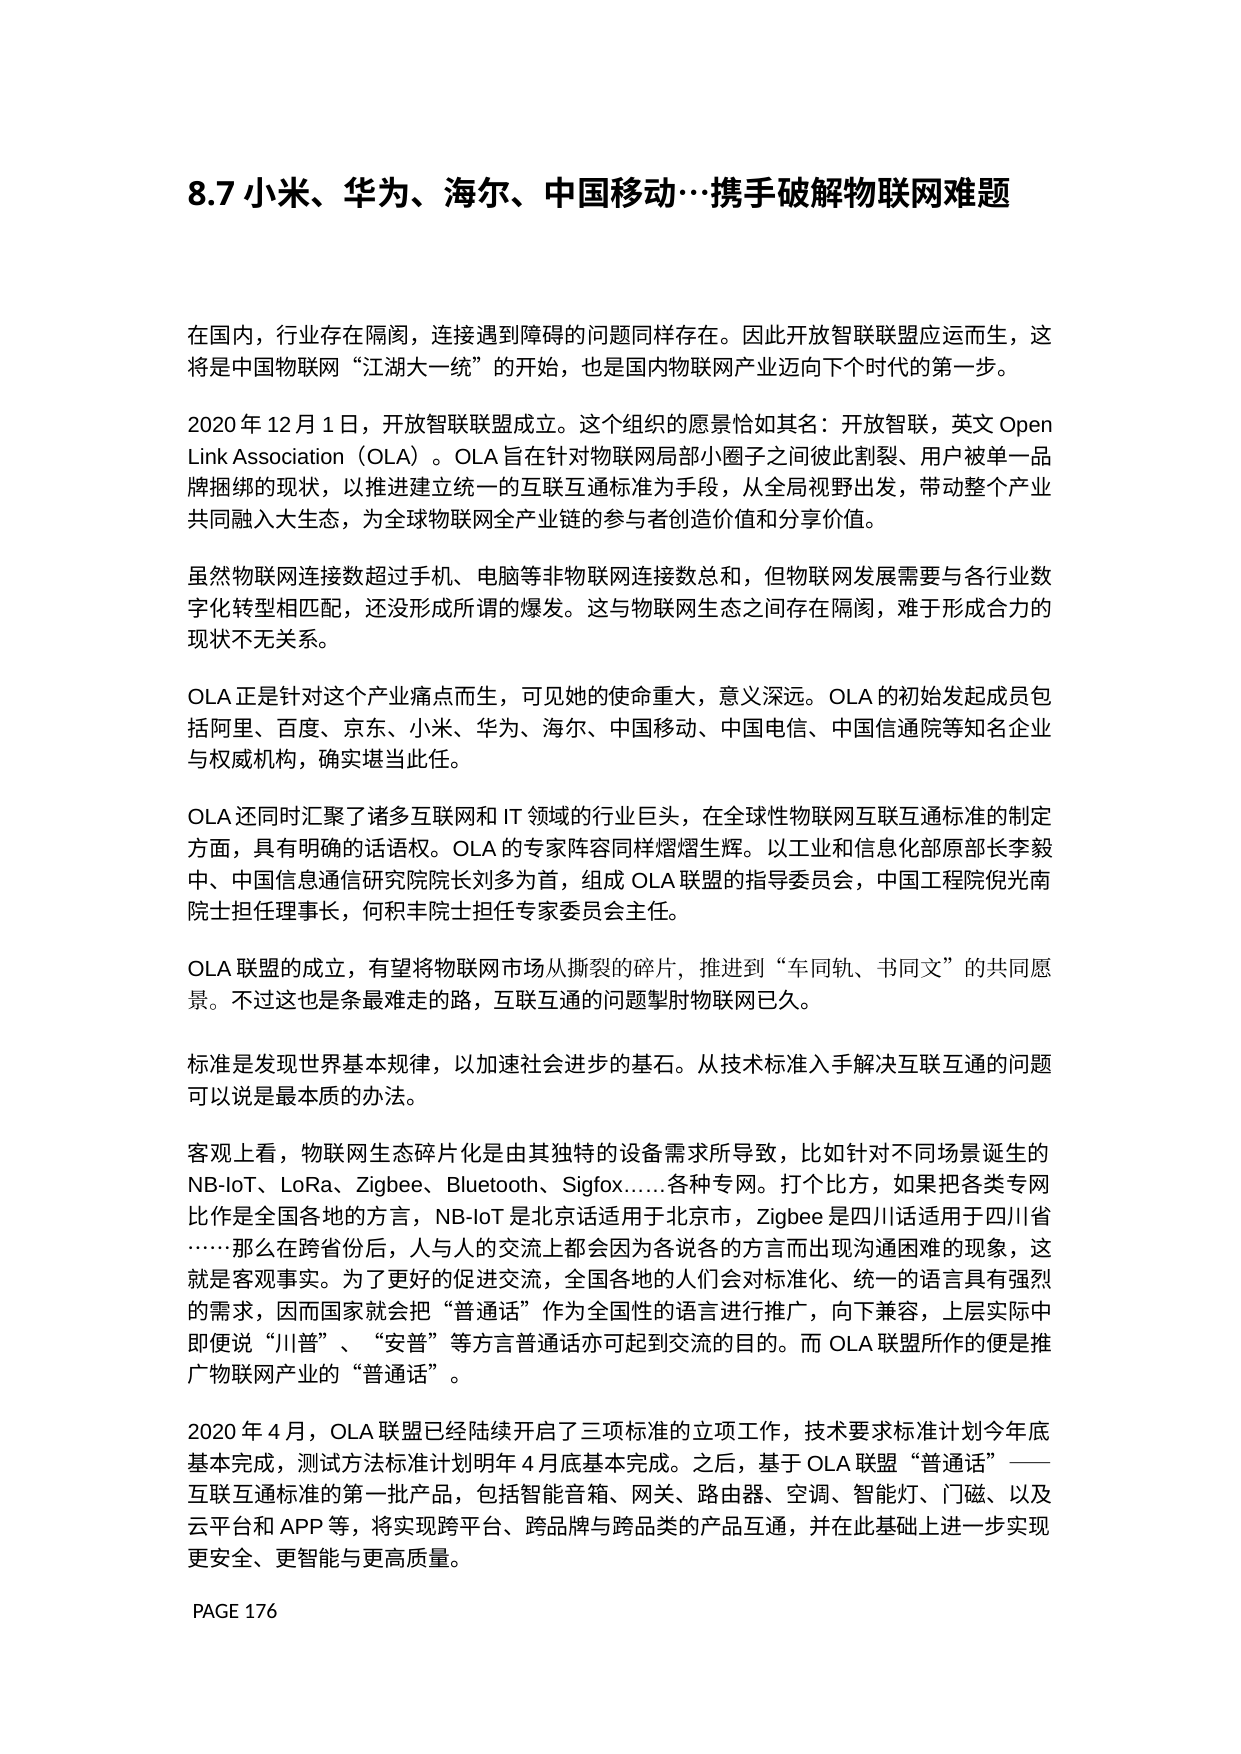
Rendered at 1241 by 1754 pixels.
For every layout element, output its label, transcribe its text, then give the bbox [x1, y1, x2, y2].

text 客观上看，物联网生态碎片化是由其独特的设备需求所导致，比如针对不同场景诞生的NB-IoT、LoRa、Zigbee、Bluetooth、Sigfox……各种专网。打个比方，如果把各类专网比作是全国各地的方言，NB-IoT是北京话适用于北京市，Zigbee是四川话适用于四川省……那么在跨省份后，人与人的交流上都会因为各说各的方言而出现沟通困难的现象，这就是客观事实。为了更好的促进交流，全国各地的人们会对标准化、统一的语言具有强烈的需求，因而国家就会把“普通话”作为全国性的语言进行推广，向下兼容，上层实际中即便说“川普”、“安普”等方言普通话亦可起到交流的目的。而OLA联盟所作的便是推广物联网产业的“普通话”。 [187, 1136, 1053, 1389]
text 标准是发现世界基本规律，以加速社会进步的基石。从技术标准入手解决互联互通的问题，可以说是最本质的办法。 [187, 1047, 1053, 1110]
text 2020年4月，OLA联盟已经陆续开启了三项标准的立项工作，技术要求标准计划今年底基本完成，测试方法标准计划明年4月底基本完成。之后，基于OLA联盟“普通话”——互联互通标准的第一批产品，包括智能音箱、网关、路由器、空调、智能灯、门磁、以及云平台和APP等，将实现跨平台、跨品牌与跨品类的产品互通，并在此基础上进一步实现更安全、更智能与更高质量。 [187, 1414, 1053, 1572]
text OLA还同时汇聚了诸多互联网和IT领域的行业巨头，在全球性物联网互联互通标准的制定方面，具有明确的话语权。OLA的专家阵容同样熠熠生辉。以工业和信息化部原部长李毅中、中国信息通信研究院院长刘多为首，组成OLA联盟的指导委员会，中国工程院倪光南院士担任理事长，何积丰院士担任专家委员会主任。 [187, 799, 1053, 926]
text OLA正是针对这个产业痛点而生，可见她的使命重大，意义深远。OLA的初始发起成员包括阿里、百度、京东、小米、华为、海尔、中国移动、中国电信、中国信通院等知名企业与权威机构，确实堪当此任。 [187, 679, 1053, 774]
subtitle 8.7 小米、华为、海尔、中国移动…携手破解物联网难题 [187, 159, 1053, 224]
text 2020年12月1日，开放智联联盟成立。这个组织的愿景恰如其名：开放智联，英文Open Link Association（OLA）。OLA旨在针对物联网局部小圈子之间彼此割裂、用户被单一品牌捆绑的现状，以推进建立统一的互联互通标准为手段，从全局视野出发，带动整个产业共同融入大生态，为全球物联网全产业链的参与者创造价值和分享价值。 [187, 407, 1053, 534]
text OLA联盟的成立，有望将物联网市场从撕裂的碎片，推进到“车同轨、书同文”的共同愿景。不过这也是条最难走的路，互联互通的问题掣肘物联网已久。 [187, 951, 1053, 1014]
text 在国内，行业存在隔阂，连接遇到障碍的问题同样存在。因此开放智联联盟应运而生，这将是中国物联网“江湖大一统”的开始，也是国内物联网产业迈向下个时代的第一步。 [187, 318, 1053, 382]
text 虽然物联网连接数超过手机、电脑等非物联网连接数总和，但物联网发展需要与各行业数字化转型相匹配，还没形成所谓的爆发。这与物联网生态之间存在隔阂，难于形成合力的现状不无关系。 [187, 559, 1053, 654]
